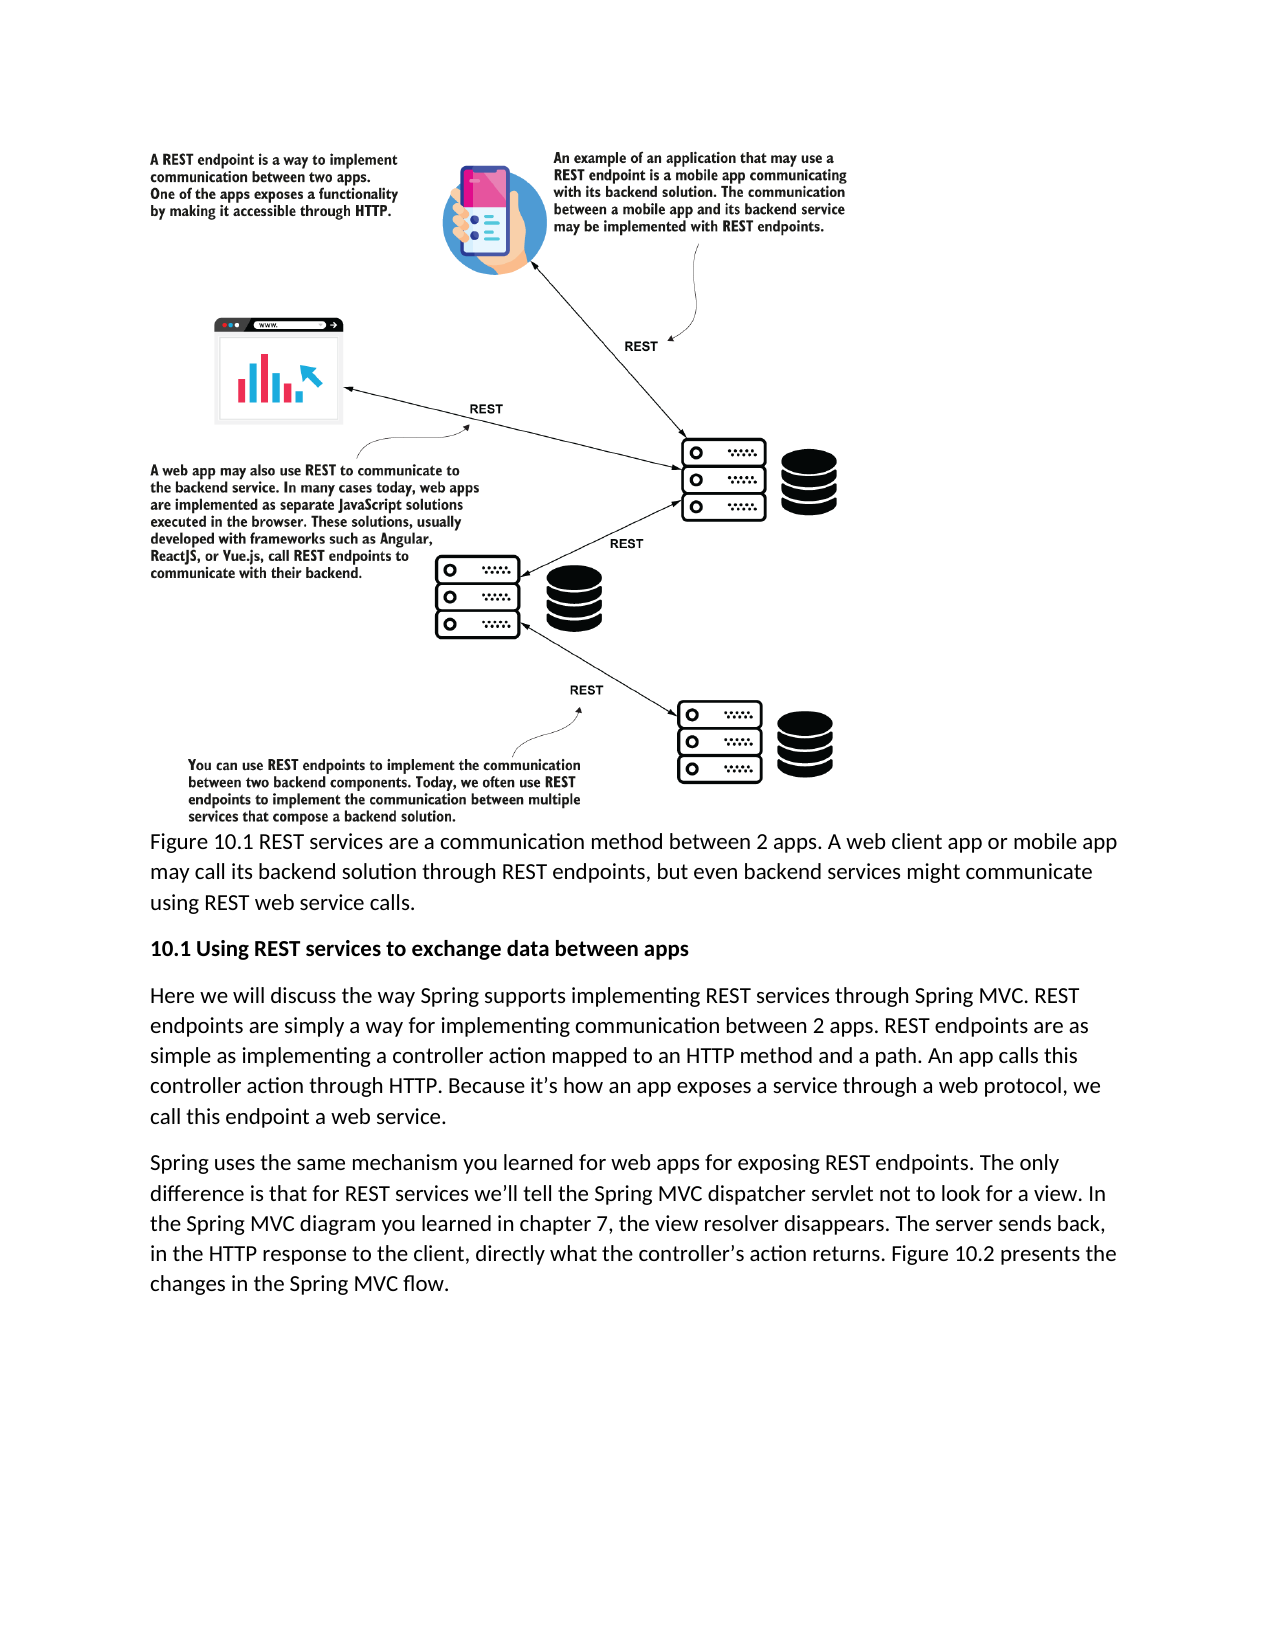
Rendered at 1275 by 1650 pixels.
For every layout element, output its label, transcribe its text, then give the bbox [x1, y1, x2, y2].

text Spring uses the same mechanism you learned for web apps for exposing REST endpoints. The only difference is that for REST services we’ll tell the Spring MVC dispatcher servlet not to look for a view. In the Spring MVC diagram you learned in chapter 7, the view resolver disappears. The server sends back, in the HTTP response to the client, directly what the controller’s action returns. Figure 10.2 presents the changes in the Spring MVC flow. [150, 1148, 1125, 1297]
text Figure 10.1 REST services are a communication method between 2 apps. A web client app or mobile app may call its backend solution through REST endpoints, but even backend services might communicate using REST web service calls. [150, 827, 1125, 916]
text Here we will discuss the way Spring supports implementing REST services through Spring MVC. REST endpoints are simply a way for implementing communication between 2 apps. REST endpoints are as simple as implementing a controller action mapped to an HTTP method and a path. An app calls this controller action through HTTP. Because it’s how an app exposes a service through a web protocol, we call this endpoint a web service. [150, 981, 1125, 1130]
text 10.1 Using REST services to exchange data between apps [150, 934, 1125, 962]
picture [150, 150, 849, 825]
